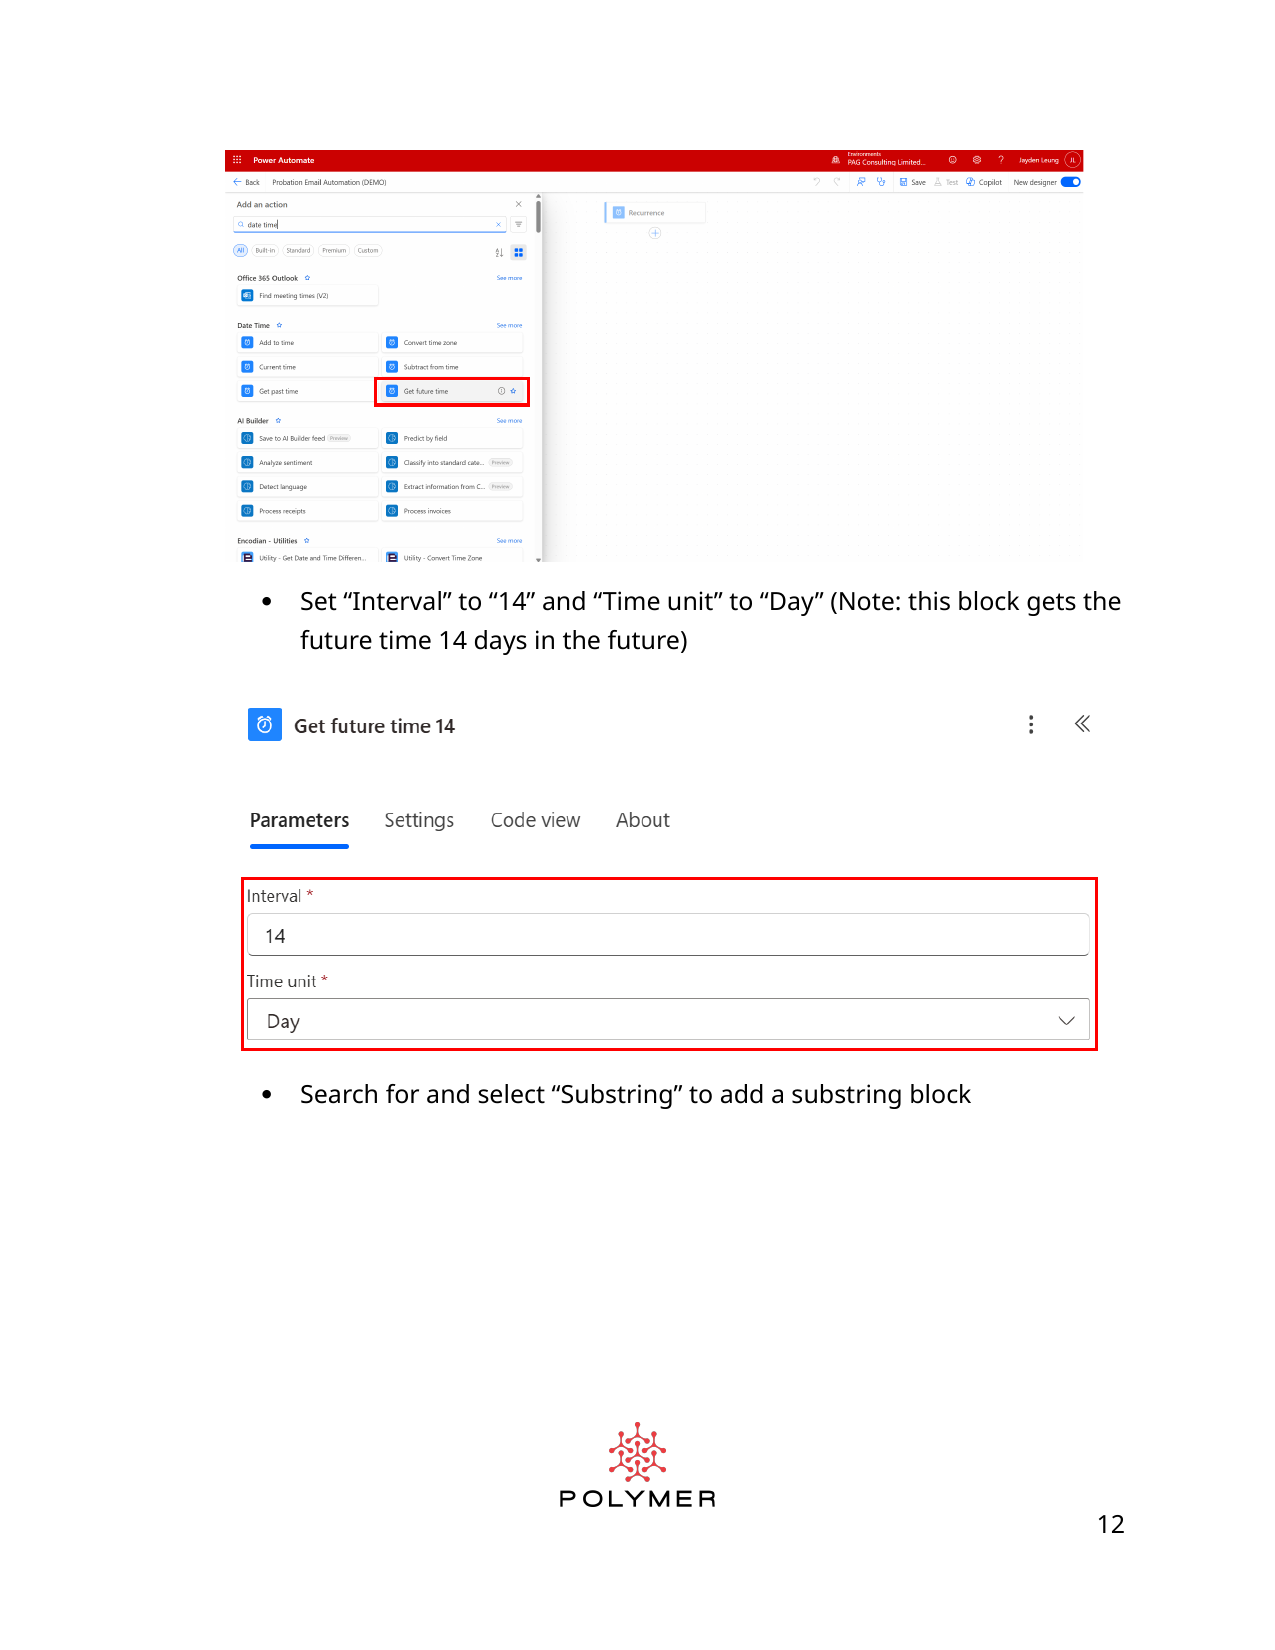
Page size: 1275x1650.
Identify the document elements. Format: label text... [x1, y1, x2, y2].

picture [225, 678, 1104, 1055]
picture [560, 1422, 715, 1507]
picture [225, 150, 1084, 562]
list Search for and select “Substring” to add a substring block [262, 1076, 1125, 1111]
list Set “Interval” to “14” and “Time unit” to “Day” (Note: this block gets the future time 14 days in the future) [262, 583, 1125, 657]
